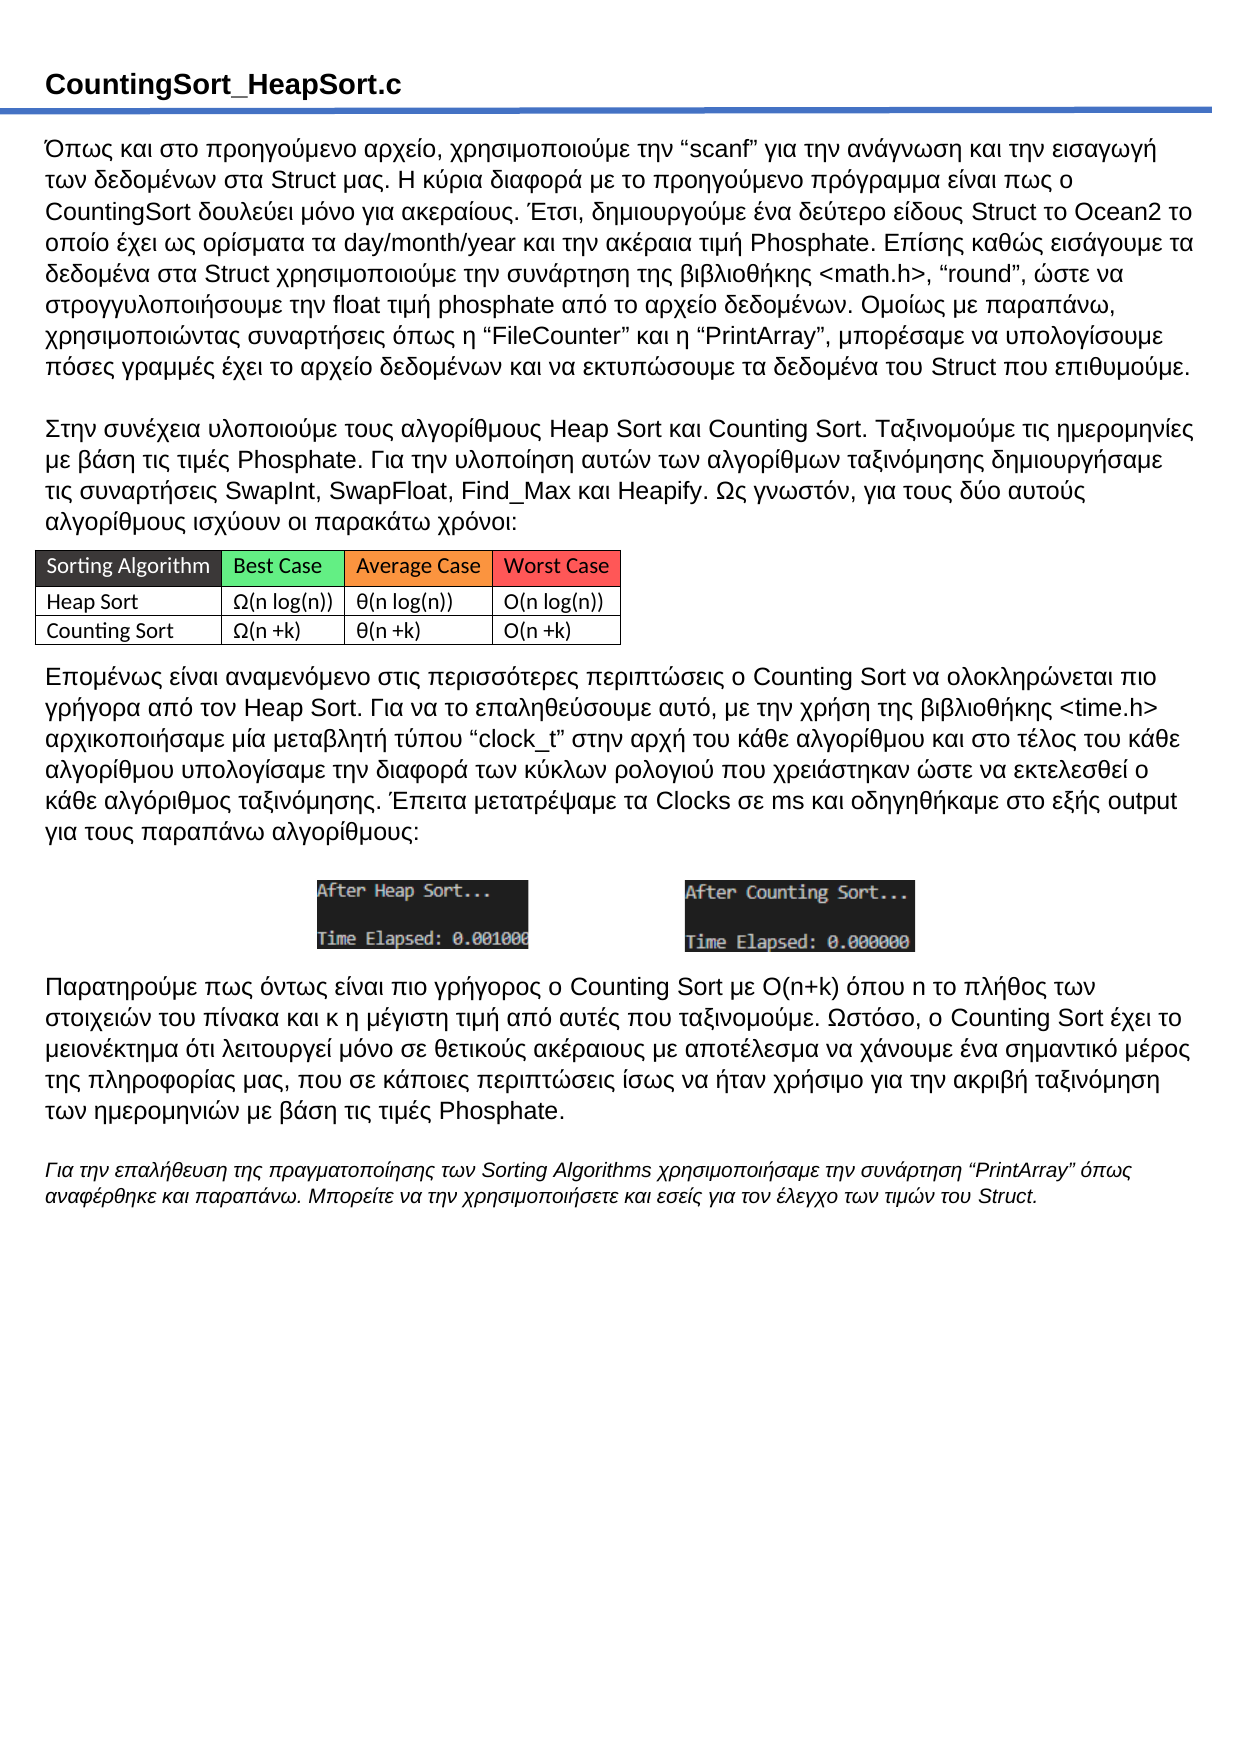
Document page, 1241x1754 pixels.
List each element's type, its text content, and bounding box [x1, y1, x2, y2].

table_header Sorting Algorithm [36, 551, 221, 586]
table_header Worst Case [493, 551, 620, 586]
table_cell θ(n log(n)) [345, 587, 492, 615]
table_cell Counting Sort [36, 616, 221, 644]
text CountingSort_HeapSort.c [45, 67, 1195, 101]
text Όπως και στο προηγούμενο αρχείο, χρησιμοποιούμε την “scanf” για την ανάγνωση και την εισαγωγή των δεδομένων στα Struct μας. Η κύρια διαφορά με το προηγούμενο πρόγραμμα είναι πως ο CountingSort δουλεύει μόνο για ακεραίους. Έτσι, δημιουργούμε ένα δεύτερο είδους Struct το Ocean2 το οποίο έχει ως ορίσματα τα day/month/year και την ακέραια τιμή Phosphate. Επίσης καθώς εισάγουμε τα δεδομένα στα Struct χρησιμοποιούμε την συνάρτηση της βιβλιοθήκης <math.h>, “round”, ώστε να στρογγυλοποιήσουμε την float τιμή phosphate από το αρχείο δεδομένων. Ομοίως με παραπάνω, χρησιμοποιώντας συναρτήσεις όπως η “FileCounter” και η “PrintArray”, μπορέσαμε να υπολογίσουμε πόσες γραμμές έχει το αρχείο δεδομένων και να εκτυπώσουμε τα δεδομένα του Struct που επιθυμούμε. [45, 134, 1195, 380]
table_cell θ(n +k) [345, 616, 492, 644]
text Παρατηρούμε πως όντως είναι πιο γρήγορος ο Counting Sort με O(n+k) όπου n το πλήθος των στοιχειών του πίνακα και κ η μέγιστη τιμή από αυτές που ταξινομούμε. Ωστόσο, ο Counting Sort έχει το μειονέκτημα ότι λειτουργεί μόνο σε θετικούς ακέραιους με αποτέλεσμα να χάνουμε ένα σημαντικό μέρος της πληροφορίας μας, που σε κάποιες περιπτώσεις ίσως να ήταν χρήσιμο για την ακριβή ταξινόμηση των ημερομηνιών με βάση τις τιμές Phosphate. [45, 972, 1195, 1124]
table_cell Ω(n +k) [222, 616, 344, 644]
table_cell Heap Sort [36, 587, 221, 615]
table_cell O(n +k) [493, 616, 620, 644]
table_cell O(n log(n)) [493, 587, 620, 615]
table_header Best Case [222, 551, 344, 586]
table_cell Ω(n log(n)) [222, 587, 344, 615]
text Επομένως είναι αναμενόμενο στις περισσότερες περιπτώσεις ο Counting Sort να ολοκληρώνεται πιο γρήγορα από τον Heap Sort. Για να το επαληθεύσουμε αυτό, με την χρήση της βιβλιοθήκης <time.h> αρχικοποιήσαμε μία μεταβλητή τύπου “clock_t” στην αρχή του κάθε αλγορίθμου και στο τέλος του κάθε αλγορίθμου υπολογίσαμε την διαφορά των κύκλων ρολογιού που χρειάστηκαν ώστε να εκτελεσθεί ο κάθε αλγόριθμος ταξινόμησης. Έπειτα μετατρέψαμε τα Clocks σε ms και οδηγηθήκαμε στο εξής output για τους παραπάνω αλγορίθμους: [45, 662, 1195, 846]
text Στην συνέχεια υλοποιούμε τους αλγορίθμους Heap Sort και Counting Sort. Ταξινομούμε τις ημερομηνίες με βάση τις τιμές Phosphate. Για την υλοποίηση αυτών των αλγορίθμων ταξινόμησης δημιουργήσαμε τις συναρτήσεις SwapInt, SwapFloat, Find_Max και Heapify. Ως γνωστόν, για τους δύο αυτούς αλγορίθμους ισχύουν οι παρακάτω χρόνοι: [45, 414, 1195, 536]
picture [317, 880, 529, 949]
text Για την επαλήθευση της πραγματοποίησης των Sorting Algorithms χρησιμοποιήσαμε την συνάρτηση “PrintArray” όπως αναφέρθηκε και παραπάνω. Μπορείτε να την χρησιμοποιήσετε και εσείς για τον έλεγχο των τιμών του Struct. [45, 1158, 1195, 1208]
picture [684, 880, 916, 952]
